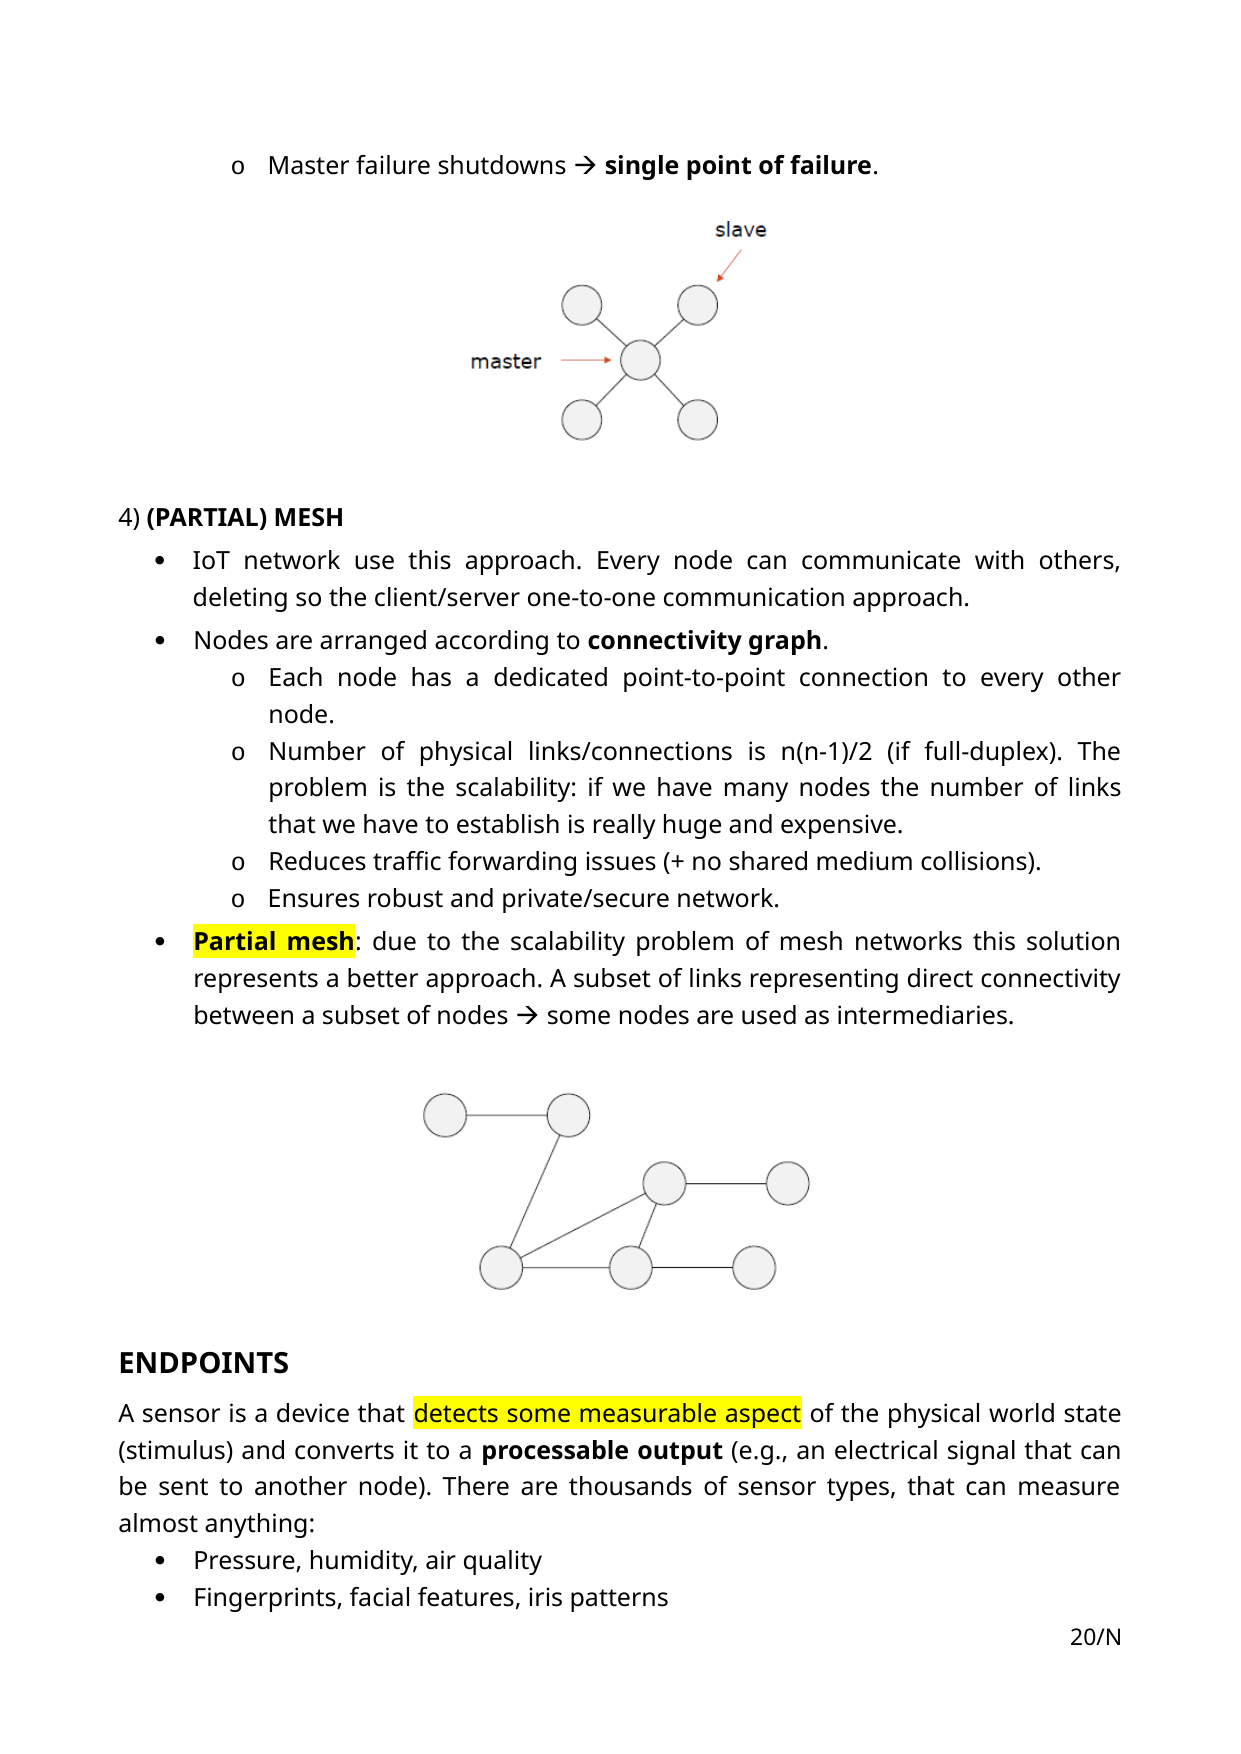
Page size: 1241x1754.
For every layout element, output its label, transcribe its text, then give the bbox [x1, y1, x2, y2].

list IoT network use this approach. Every node can communicate with others, deleting so the client/server one-to-one communication approach. [155, 543, 1122, 614]
list Fingerprints, facial features, iris patterns [156, 1579, 1122, 1613]
list Number of physical links/connections is n(n-1)/2 (if full-duplex). The problem is the scalability: if we have many nodes the number of links that we have to establish is really huge and expensive. [231, 733, 1122, 841]
list Each node has a dedicated point-to-point connection to every other node. [231, 659, 1122, 730]
list Nodes are arranged according to connectivity graph. [156, 623, 1122, 657]
text ENDPOINTS [118, 1342, 1122, 1382]
list Reduces traffic forwarding issues (+ no shared medium collisions). [231, 844, 1122, 878]
picture [460, 221, 780, 461]
list Ensures robust and private/secure network. [230, 881, 1122, 915]
picture [420, 1071, 820, 1304]
text A sensor is a device that detects some measurable aspect of the physical world state (stimulus) and converts it to a processable output (e.g., an electrical signal that can be sent to another node). There are thousands of sensor types, that can measure almost anything: [118, 1396, 1122, 1540]
list Master failure shutdowns single point of failure. [230, 148, 1122, 182]
text 4) (PARTIAL) MESH [118, 500, 1122, 534]
list Partial mesh: due to the scalability problem of mesh networks this solution represents a better approach. A subset of links representing direct connectivity between a subset of nodes some nodes are used as intermediaries. [156, 924, 1122, 1031]
list Pressure, humidity, air quality [156, 1543, 1122, 1577]
